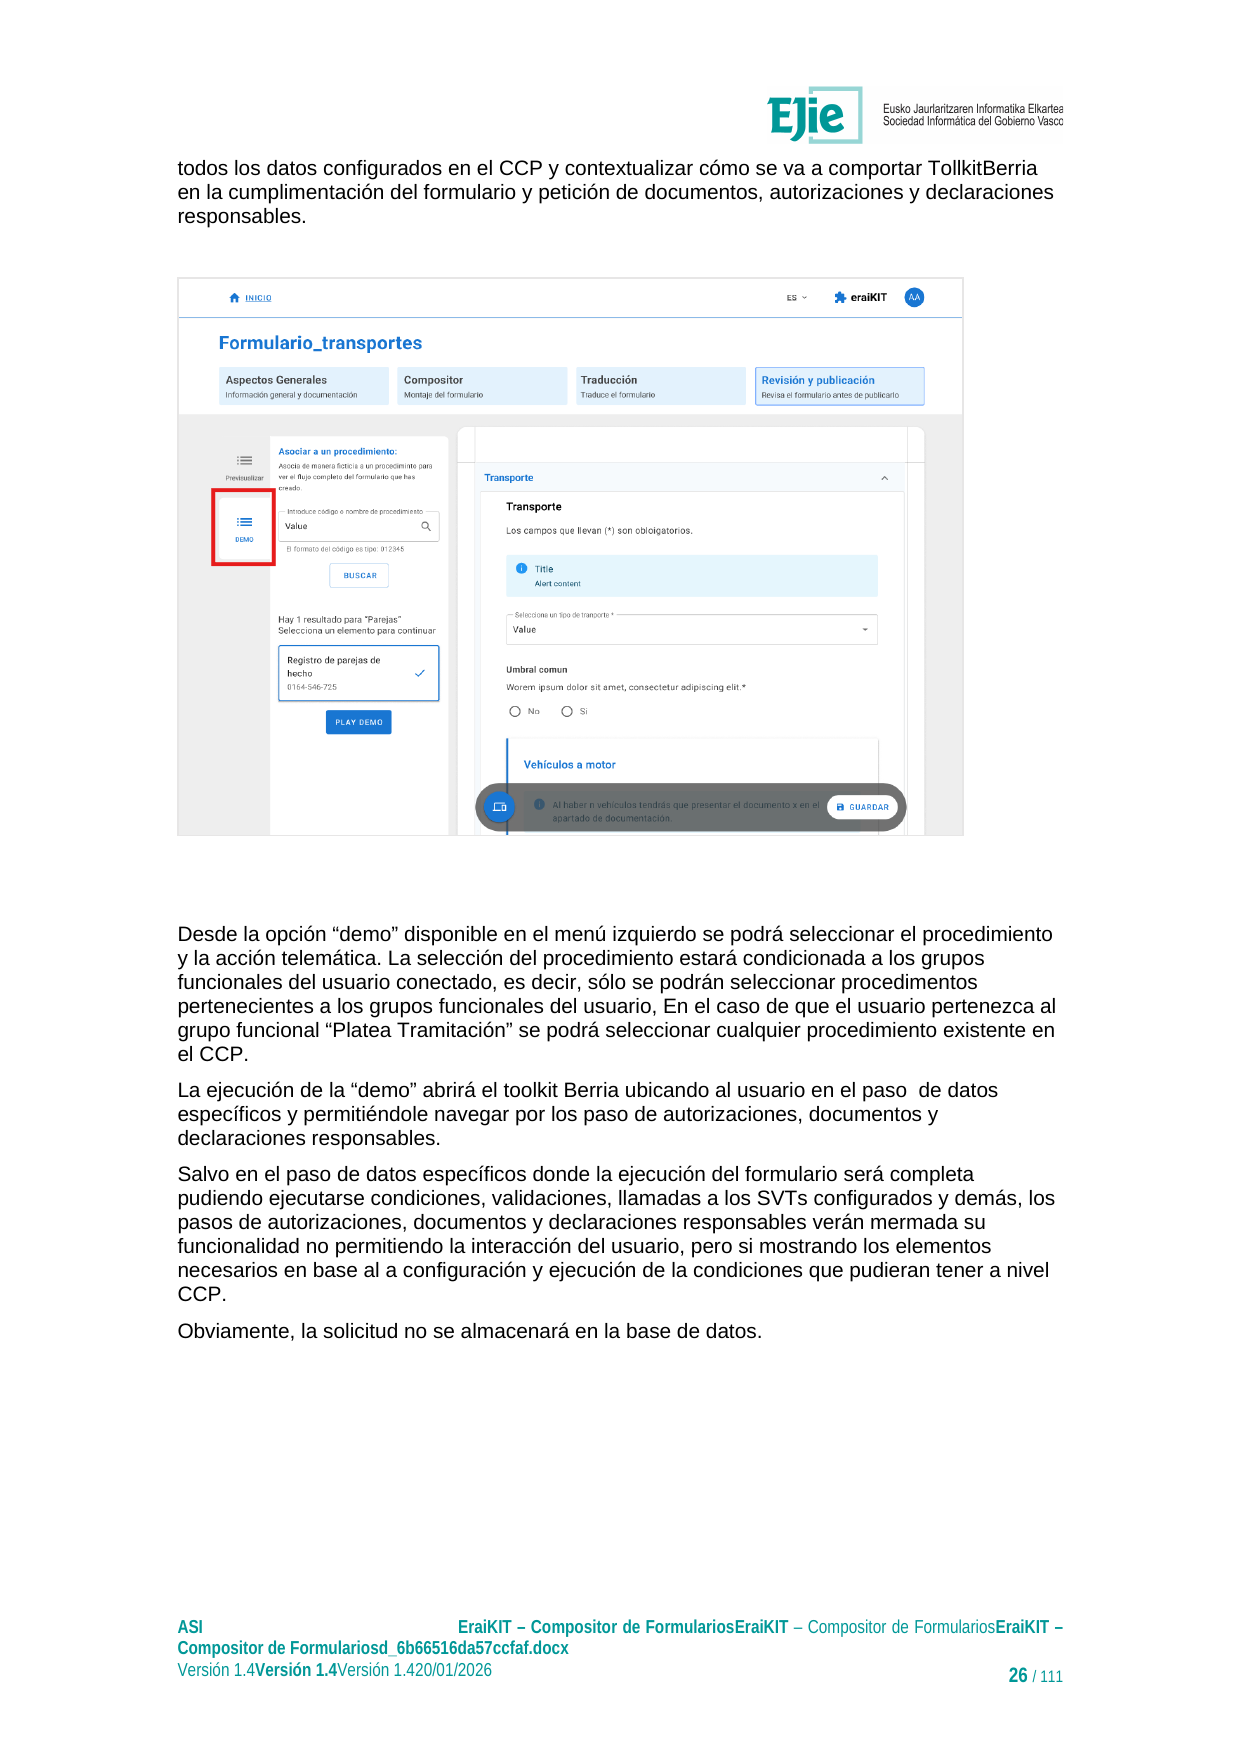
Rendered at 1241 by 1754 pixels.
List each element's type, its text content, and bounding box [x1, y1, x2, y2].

text Salvo en el paso de datos específicos donde la ejecución del formulario será completa pudiendo ejecutarse condiciones, validaciones, llamadas a los SVTs configurados y demás, los pasos de autorizaciones, documentos y declaraciones responsables verán mermada su funcionalidad no permitiendo la interacción del usuario, pero si mostrando los elementos necesarios en base al a configuración y ejecución de la condiciones que pudieran tener a nivel CCP. [177, 1162, 1063, 1306]
text Desde la opción “demo” disponible en el menú izquierdo se podrá seleccionar el procedimiento y la acción telemática. La selección del procedimiento estará condicionada a los grupos funcionales del usuario conectado, es decir, sólo se podrán seleccionar procedimentos pertenecientes a los grupos funcionales del usuario, En el caso de que el usuario pertenezca al grupo funcional “Platea Tramitación” se podrá seleccionar cualquier procedimiento existente en el CCP. [177, 922, 1063, 1065]
picture [179, 279, 962, 835]
picture [767, 86, 1064, 144]
text La ejecución de la “demo” abrirá el toolkit Berria ubicando al usuario en el paso de datos específicos y permitiéndole navegar por los paso de autorizaciones, documentos y declaraciones responsables. [177, 1078, 1063, 1150]
text Obviamente, la solicitud no se almacenará en la base de datos. [177, 1318, 1063, 1342]
